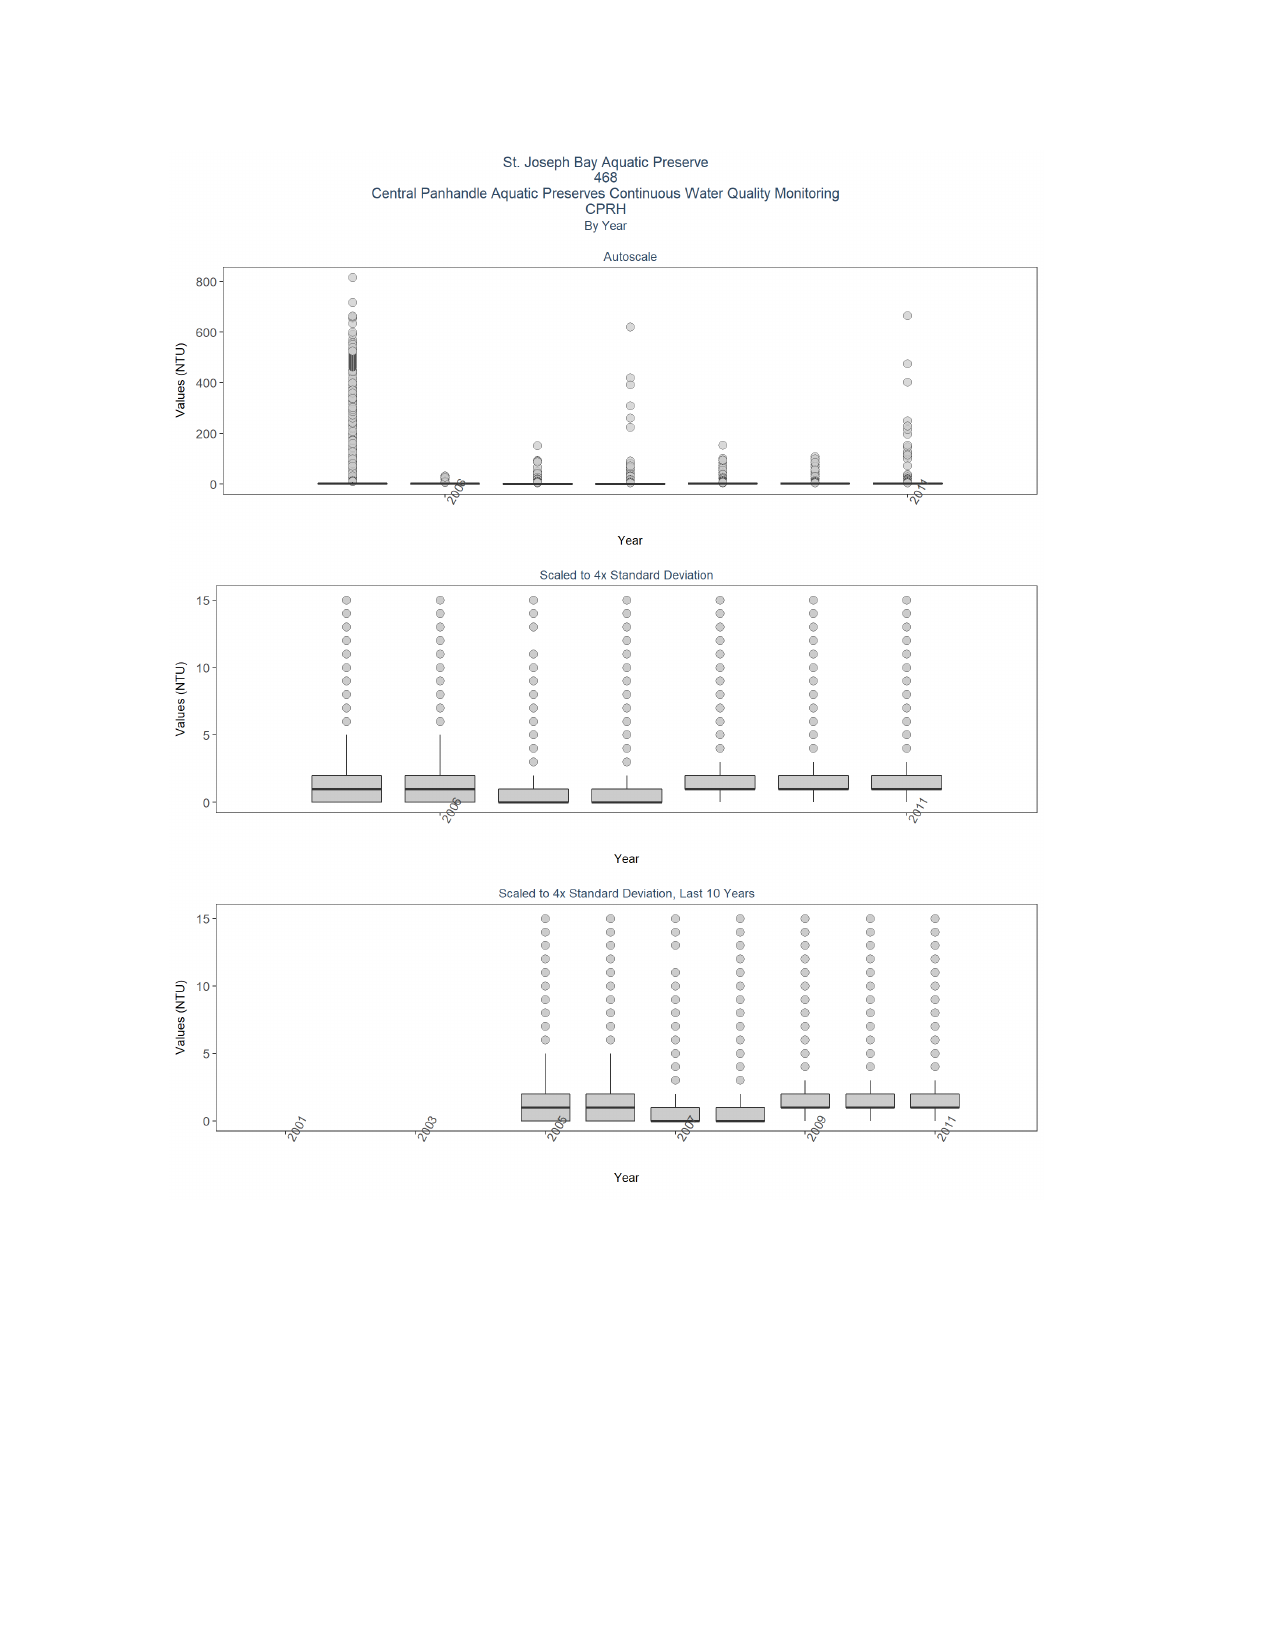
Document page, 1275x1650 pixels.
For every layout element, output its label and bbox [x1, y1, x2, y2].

picture [168, 150, 1044, 1200]
